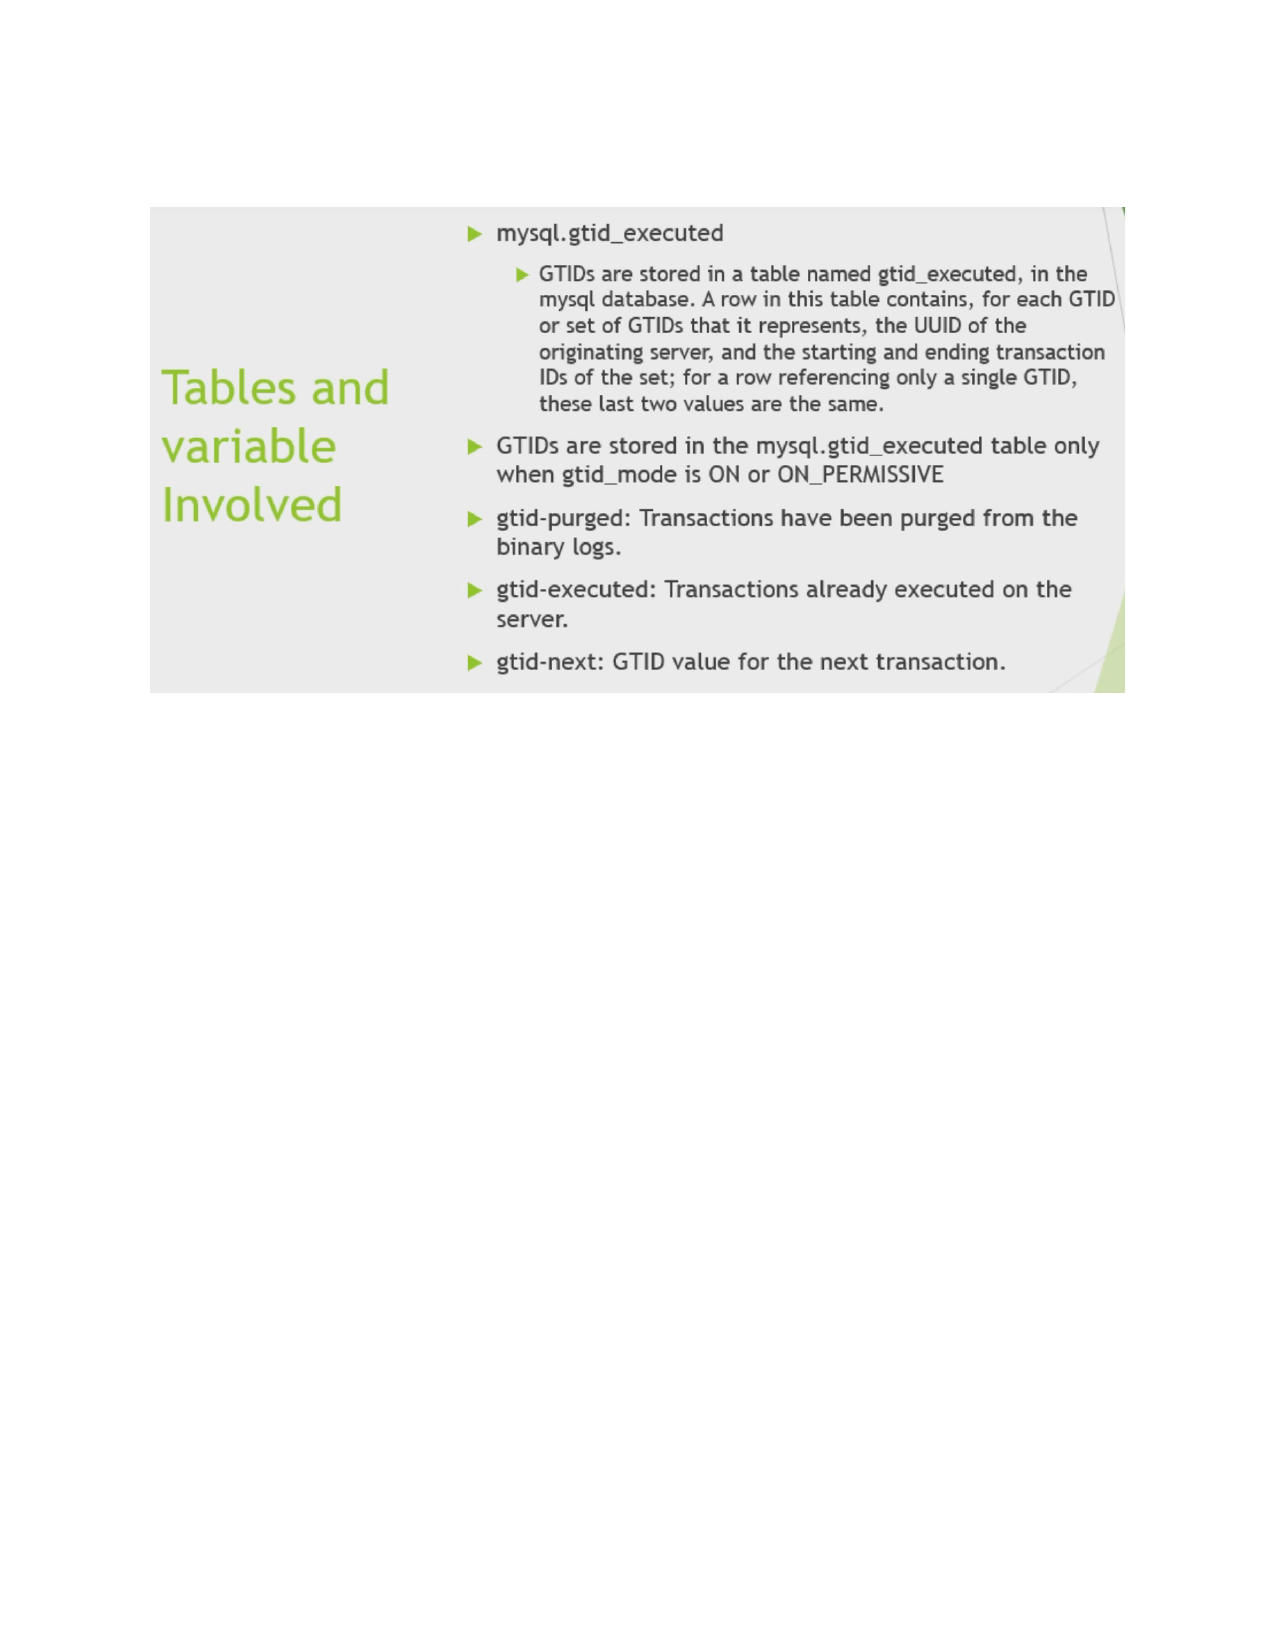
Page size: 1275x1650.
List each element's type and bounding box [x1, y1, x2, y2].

picture [150, 207, 1125, 693]
